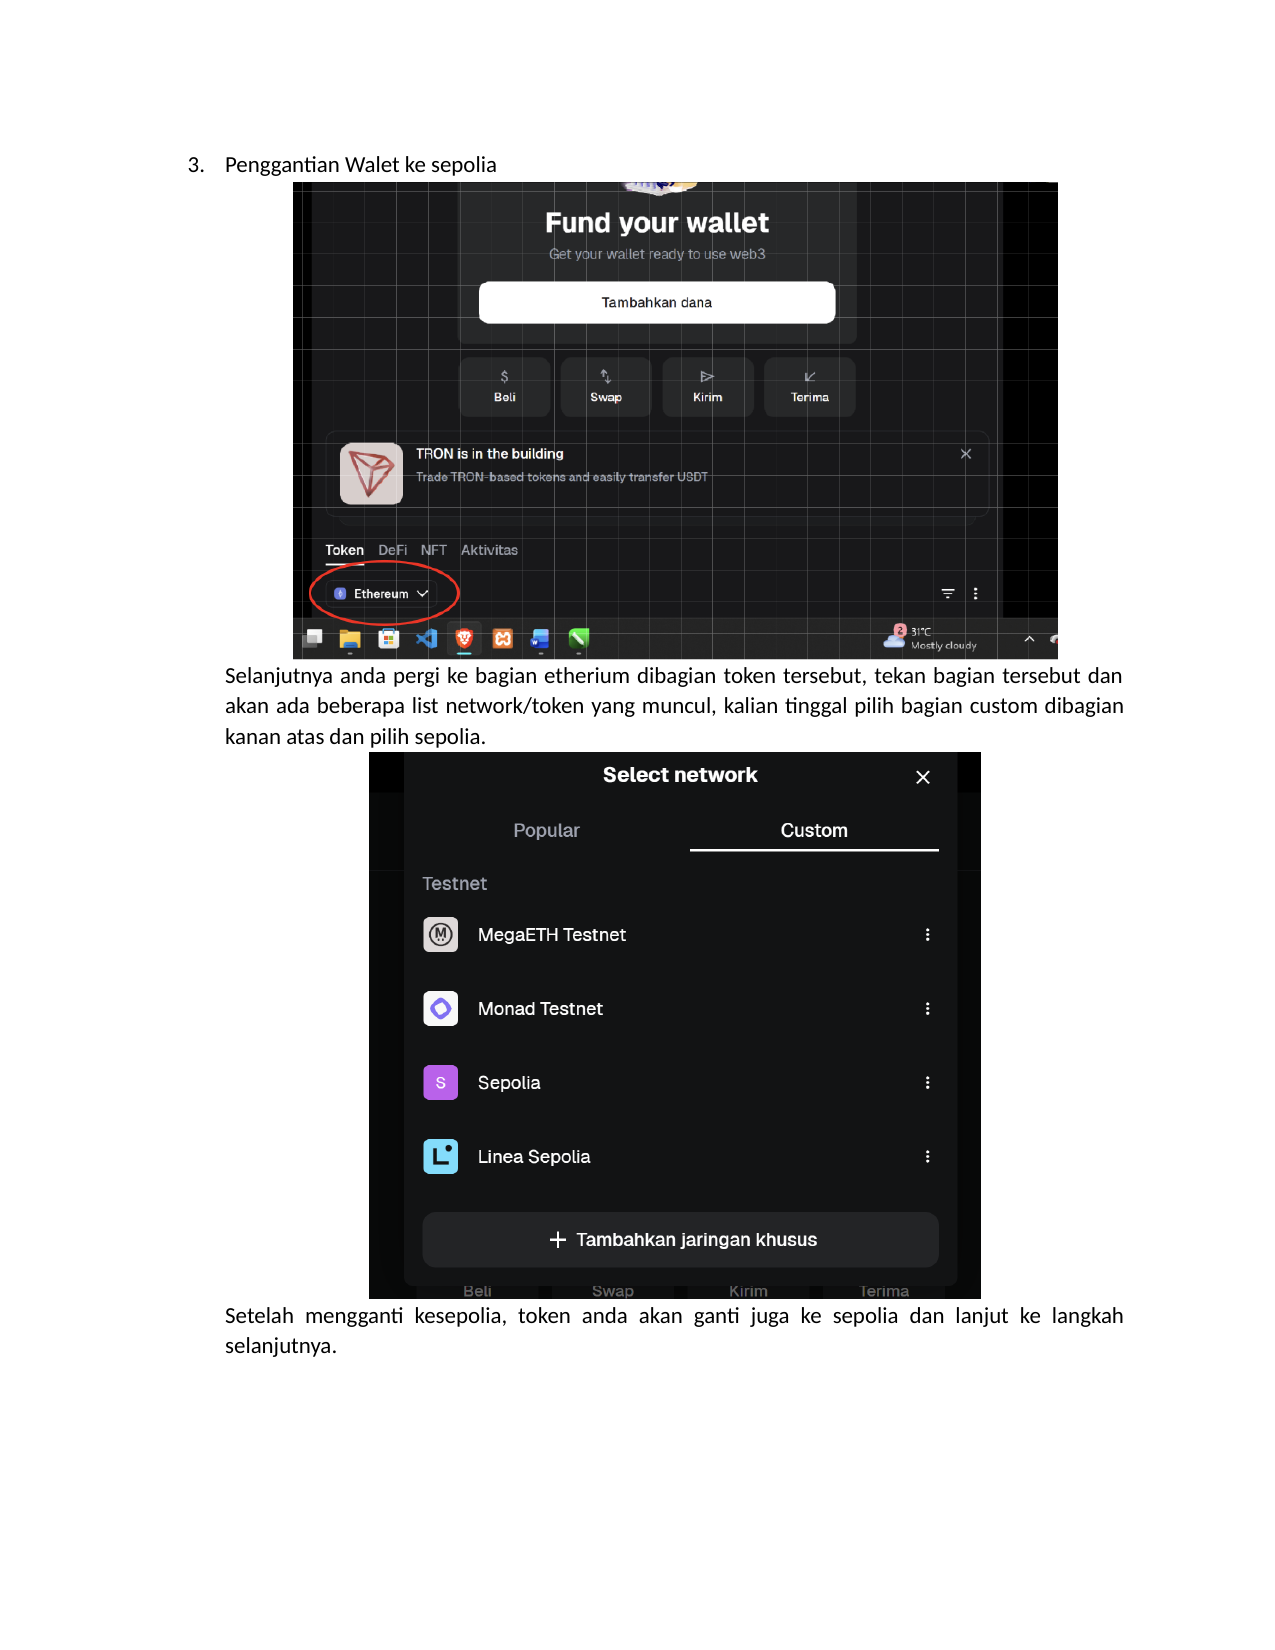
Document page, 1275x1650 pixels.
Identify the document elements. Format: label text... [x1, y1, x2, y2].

list Penggantian Walet ke sepolia [187, 150, 1125, 178]
list Setelah mengganti kesepolia, token anda akan ganti juga ke sepolia dan lanjut ke langkah selanjutnya. [225, 1301, 1125, 1359]
picture [369, 752, 981, 1299]
list Selanjutnya anda pergi ke bagian etherium dibagian token tersebut, tekan bagian tersebut dan akan ada beberapa list network/token yang muncul, kalian tinggal pilih bagian custom dibagian kanan atas dan pilih sepolia. [225, 661, 1125, 750]
